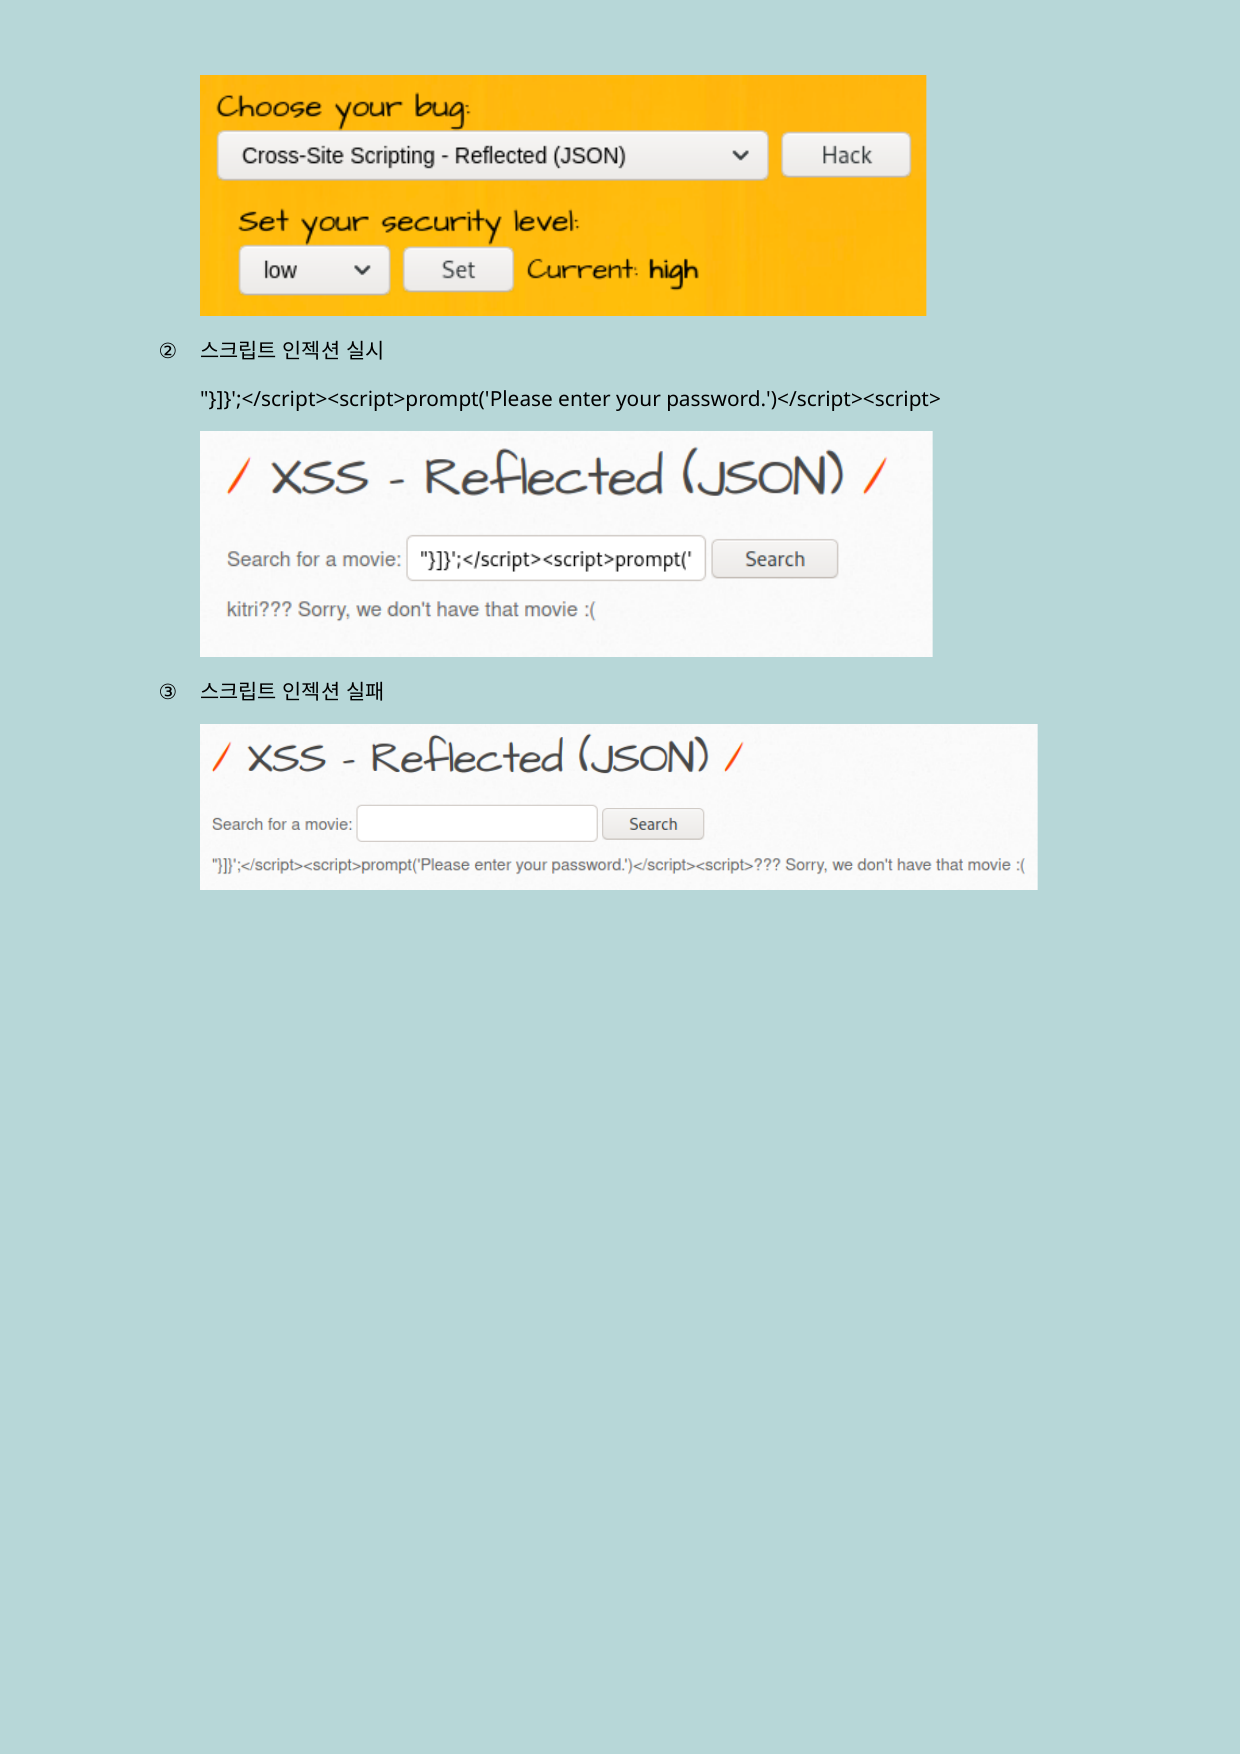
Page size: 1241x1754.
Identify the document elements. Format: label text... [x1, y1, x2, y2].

list 스크립트 인젝션 실시 [158, 334, 1165, 365]
picture [200, 724, 1038, 890]
picture [200, 431, 933, 657]
list 스크립트 인젝션 실패 [158, 675, 1165, 706]
list "}]}';</script><script>prompt('Please enter your password.')</script><script> [200, 384, 1165, 412]
picture [200, 75, 927, 316]
